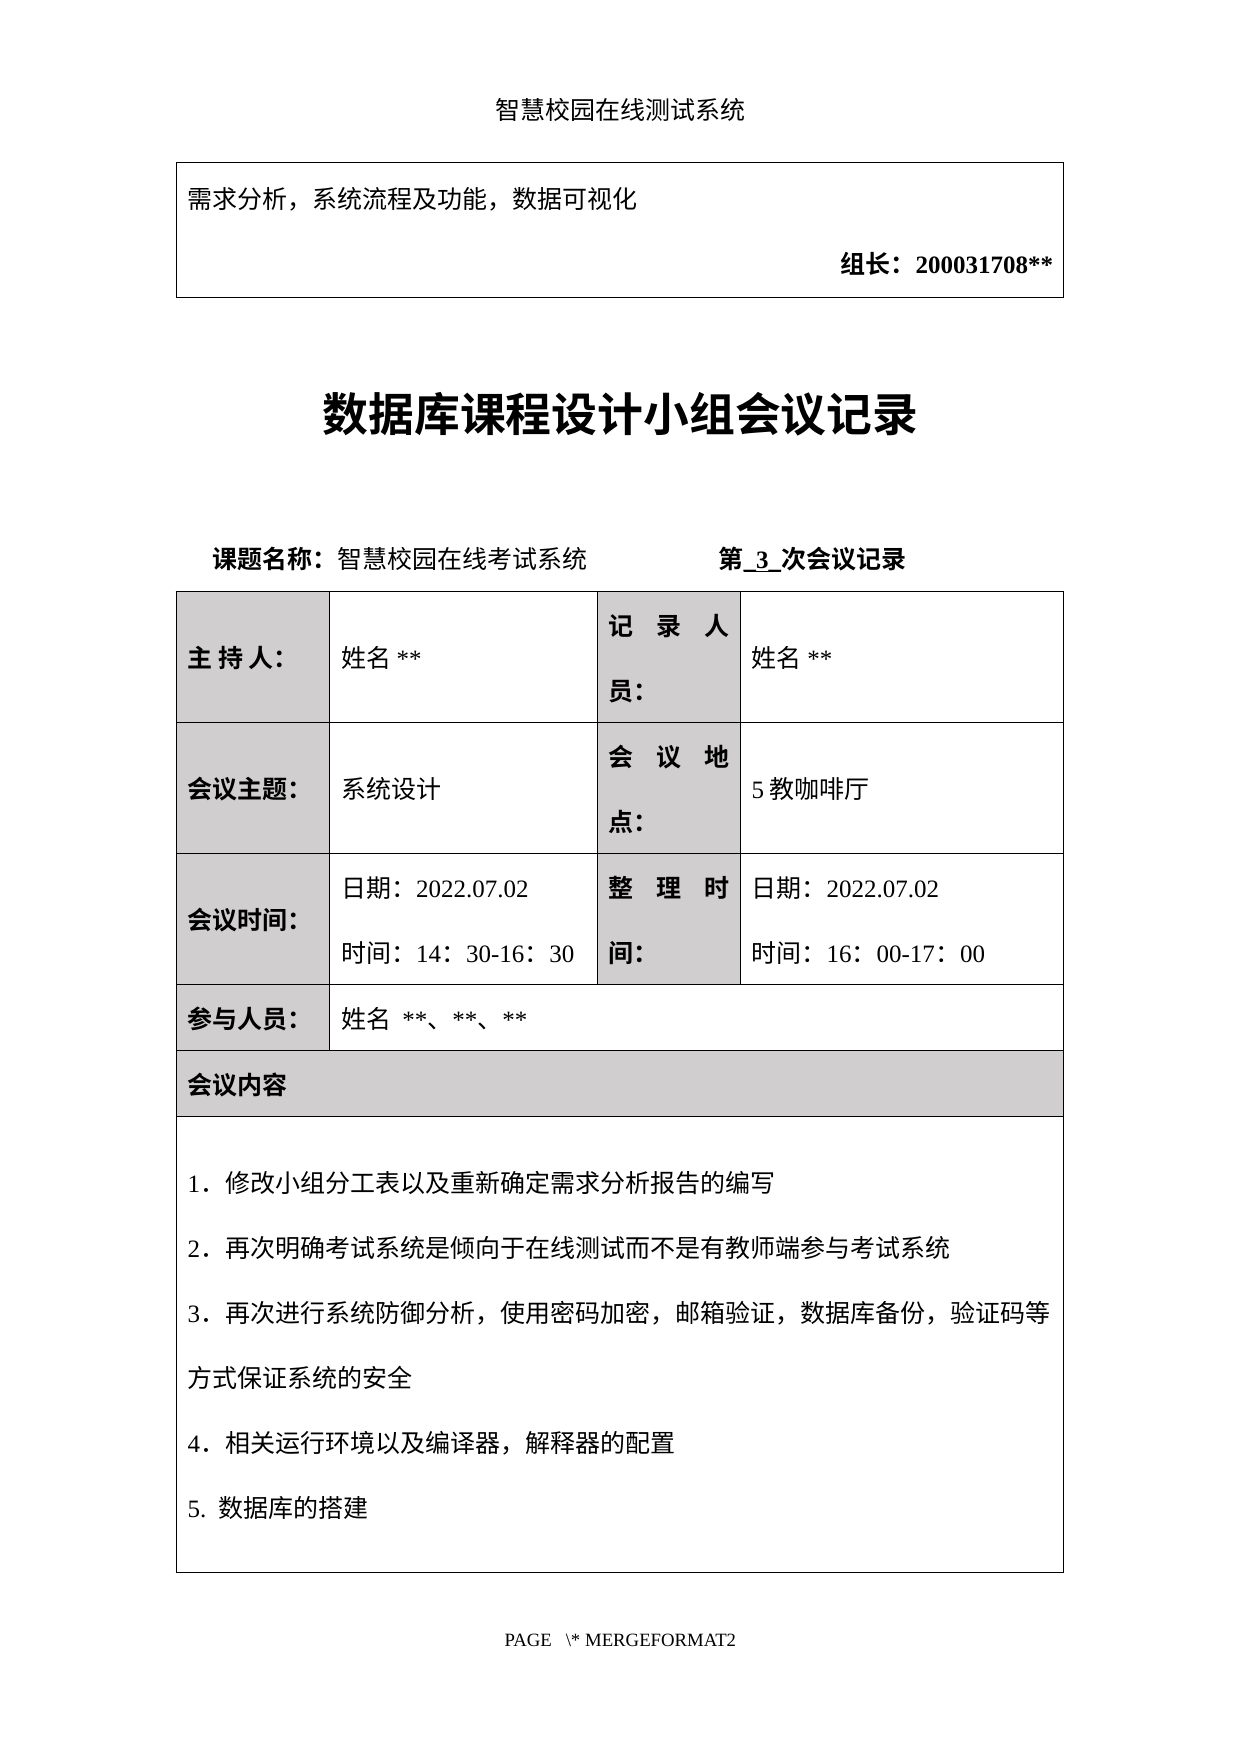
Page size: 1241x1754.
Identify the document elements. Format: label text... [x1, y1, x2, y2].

table_header 主 持 人： [177, 592, 329, 722]
table_cell 1．修改小组分工表以及重新确定需求分析报告的编写 2．再次明确考试系统是倾向于在线测试而不是有教师端参与考试系统 3．再次进行系统防御分析，使用密码加密，邮箱验证，数据库备份，验证码等方式保证系统的安全 4．相关运行环境以及编译器，解释器的配置 5. 数据库的搭建 [177, 1117, 1063, 1572]
table_cell 参与人员： [177, 985, 329, 1050]
table_cell 会议时间： [177, 854, 329, 984]
table_cell 日期：2022.07.02 时间：16：00-17：00 [741, 854, 1063, 984]
table_cell 整理时间： [598, 854, 740, 984]
table_cell 会议内容 [177, 1051, 1063, 1116]
table_cell 系统设计 [330, 723, 597, 853]
text 课题名称：智慧校园在线考试系统 第_3_次会议记录 [187, 526, 1053, 591]
table_header 记录人员： [598, 592, 740, 722]
text 数据库课程设计小组会议记录 [187, 363, 1053, 461]
table_cell 需求分析，系统流程及功能，数据可视化 组长：200031708** [177, 163, 1063, 297]
table_cell 会议地点： [598, 723, 740, 853]
table_cell 日期：2022.07.02 时间：14：30-16：30 [330, 854, 597, 984]
table_header 姓名 ** [330, 592, 597, 722]
table_cell 姓名 **、**、** [330, 985, 1063, 1050]
table_cell 会议主题： [177, 723, 329, 853]
table_header 姓名 ** [741, 592, 1063, 722]
table_cell 5教咖啡厅 [741, 723, 1063, 853]
